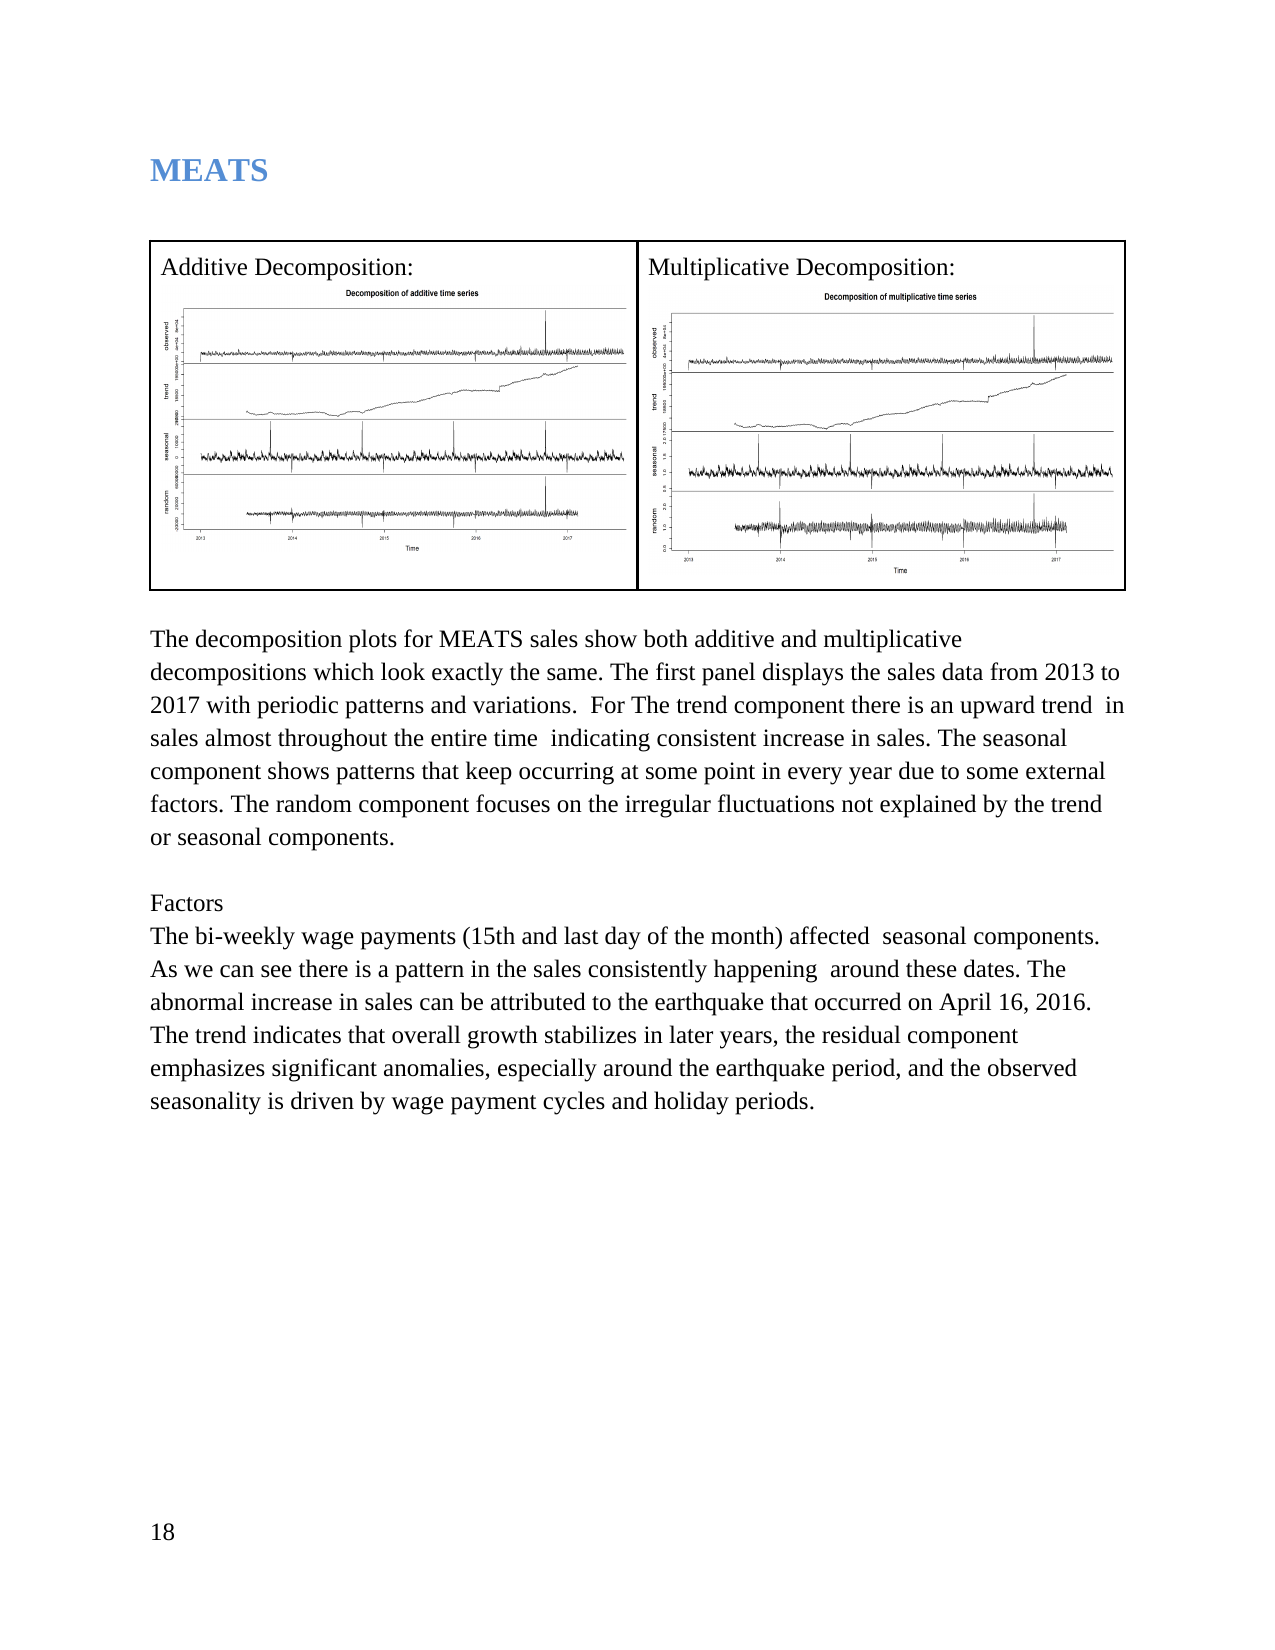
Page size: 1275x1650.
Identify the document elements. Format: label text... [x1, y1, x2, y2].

text Factors [150, 888, 1125, 917]
picture [647, 285, 1114, 575]
picture [161, 285, 627, 552]
table_header Additive Decomposition: [151, 242, 636, 589]
text The bi-weekly wage payments (15th and last day of the month) affected seasonal components. As we can see there is a pattern in the sales consistently happening around these dates. The abnormal increase in sales can be attributed to the earthquake that occurred on April 16, 2016. The trend indicates that overall growth stabilizes in later years, the residual component emphasizes significant anomalies, especially around the earthquake period, and the observed seasonality is driven by wage payment cycles and holiday periods. [150, 921, 1125, 1115]
subtitle MEATS [150, 150, 1125, 188]
table_header Multiplicative Decomposition: [639, 242, 1124, 589]
text The decomposition plots for MEATS sales show both additive and multiplicative decompositions which look exactly the same. The first panel displays the sales data from 2013 to 2017 with periodic patterns and variations. For The trend component there is an upward trend in sales almost throughout the entire time indicating consistent increase in sales. The seasonal component shows patterns that keep occurring at some point in every year due to some external factors. The random component focuses on the irregular fluctuations not explained by the trend or seasonal components. [150, 624, 1125, 851]
